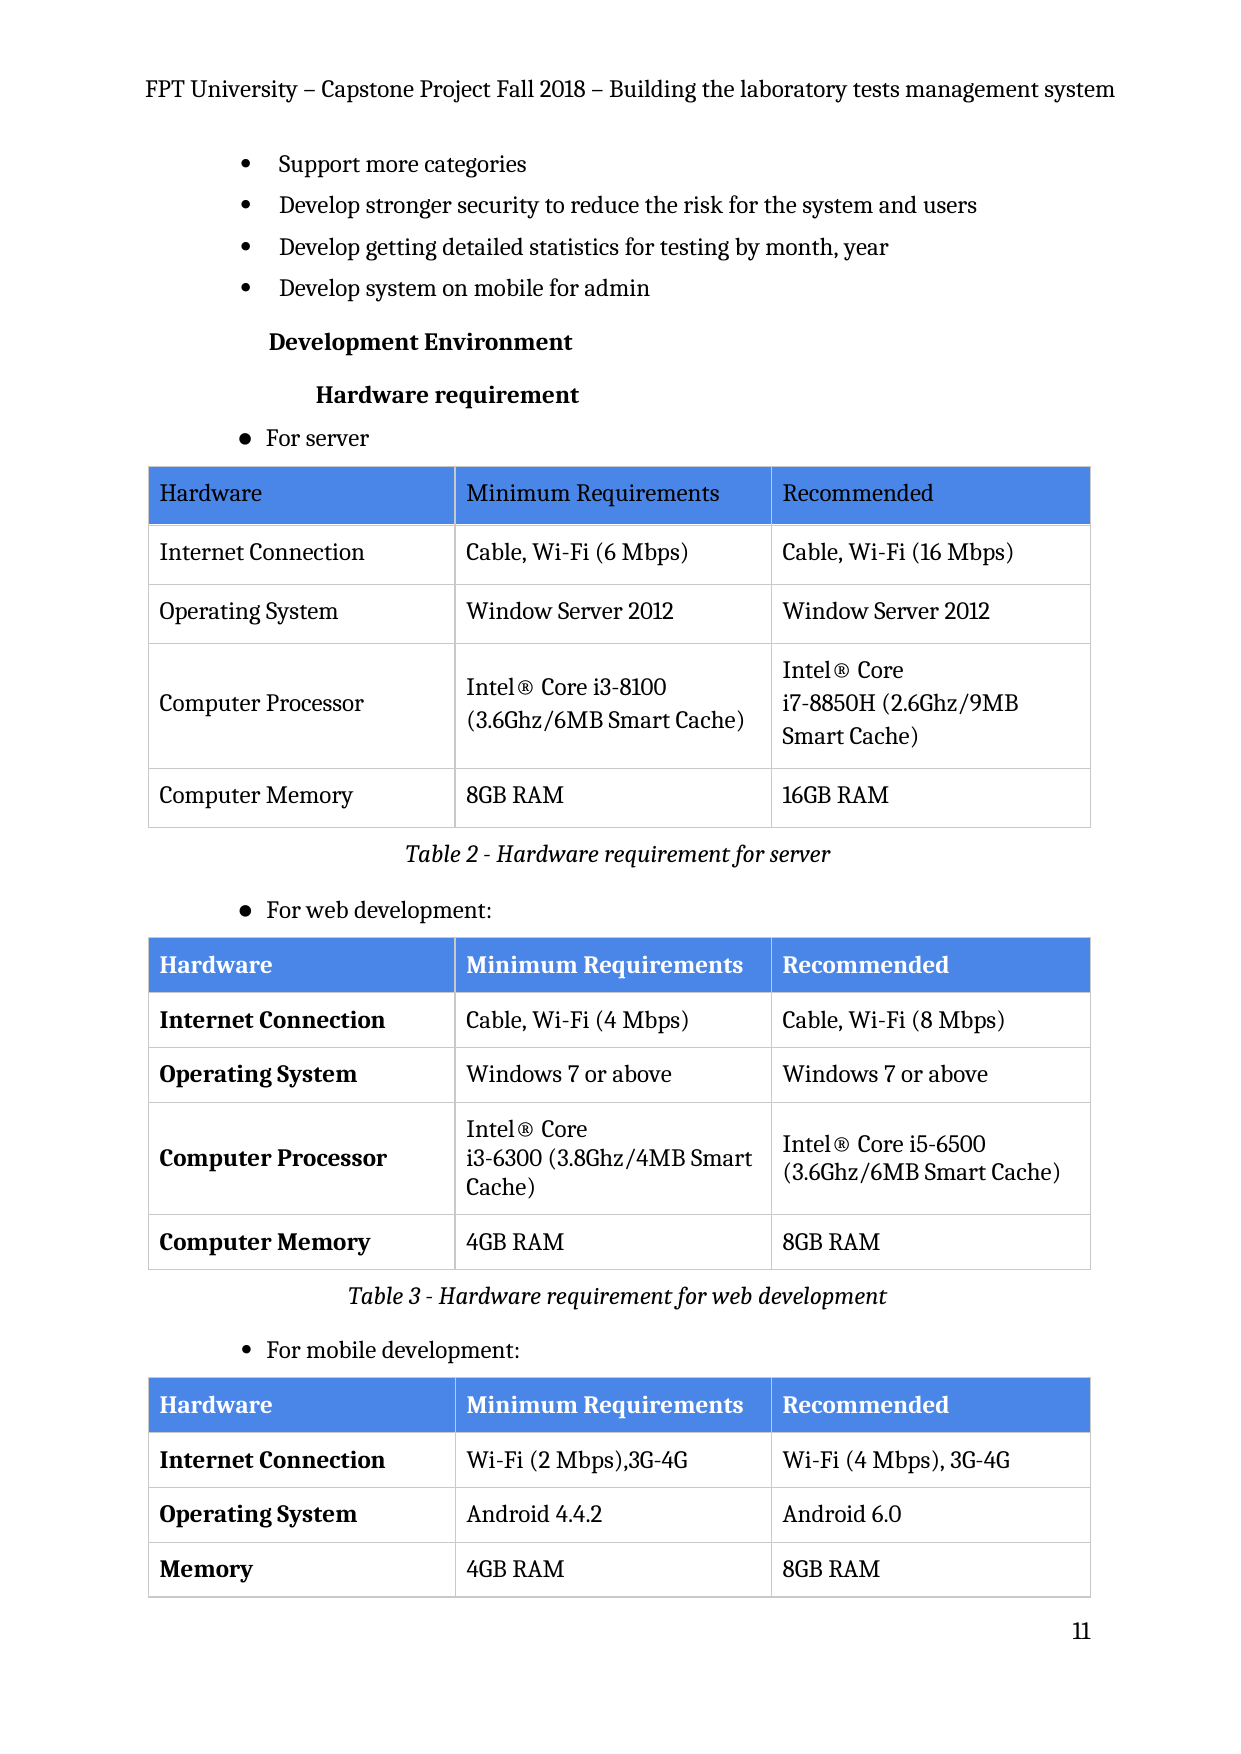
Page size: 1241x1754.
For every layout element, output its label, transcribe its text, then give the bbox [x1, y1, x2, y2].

table_cell Android 6.0 [772, 1488, 1090, 1542]
list Hardware requirement [316, 381, 1090, 410]
text Table 2 - Hardware requirement for server [148, 840, 1090, 869]
list For server [237, 422, 1090, 453]
table_header Minimum Requirements [456, 467, 771, 524]
table_cell Operating System [149, 1488, 455, 1542]
list Develop system on mobile for admin [241, 274, 1090, 302]
table_cell Computer Processor [149, 644, 454, 768]
table_cell Internet Connection [149, 993, 454, 1047]
table_header Minimum Requirements [456, 1378, 771, 1432]
table_cell 16GB RAM [772, 769, 1090, 827]
list Development Environment [269, 327, 1090, 356]
table_cell Cable, Wi-Fi (16 Mbps) [772, 526, 1090, 584]
table_cell Window Server 2012 [456, 585, 771, 643]
table_cell Intel® Core i7-8850H (2.6Ghz/9MB Smart Cache) [772, 644, 1090, 768]
table_cell Wi-Fi (4 Mbps), 3G-4G [772, 1433, 1090, 1487]
table_cell Android 4.4.2 [456, 1488, 771, 1542]
table_header Recommended [772, 1378, 1090, 1432]
list Develop getting detailed statistics for testing by month, year [241, 232, 1090, 261]
table_cell Operating System [149, 1048, 454, 1102]
table_cell Cable, Wi-Fi (4 Mbps) [456, 993, 771, 1047]
table_header Minimum Requirements [456, 938, 771, 992]
list Develop stronger security to reduce the risk for the system and users [241, 191, 1090, 220]
table_header Recommended [772, 467, 1090, 524]
table_cell Intel® Core i3-6300 (3.8Ghz/4MB Smart Cache) [456, 1103, 771, 1214]
table_cell Cable, Wi-Fi (6 Mbps) [456, 526, 771, 584]
table_cell 8GB RAM [772, 1543, 1090, 1596]
table_cell Windows 7 or above [456, 1048, 771, 1102]
table_cell Computer Memory [149, 769, 454, 827]
table_cell Operating System [149, 585, 454, 643]
table_cell Cable, Wi-Fi (8 Mbps) [772, 993, 1090, 1047]
list Support more categories [241, 150, 1090, 179]
table_cell Memory [149, 1543, 455, 1596]
table_cell Computer Memory [149, 1215, 454, 1269]
table_cell Wi-Fi (2 Mbps),3G-4G [456, 1433, 771, 1487]
table_header Recommended [772, 938, 1090, 992]
list For mobile development: [242, 1336, 1090, 1365]
table_header Hardware [149, 467, 454, 524]
table_cell 8GB RAM [772, 1215, 1090, 1269]
table_cell Internet Connection [149, 1433, 455, 1487]
table_cell Intel® Core i3-8100 (3.6Ghz/6MB Smart Cache) [456, 644, 771, 768]
table_header Hardware [149, 938, 454, 992]
text Table 3 - Hardware requirement for web development [148, 1282, 1090, 1311]
table_cell 8GB RAM [456, 769, 771, 827]
list For web development: [238, 894, 1090, 925]
table_cell Window Server 2012 [772, 585, 1090, 643]
table_cell 4GB RAM [456, 1215, 771, 1269]
table_header Hardware [149, 1378, 455, 1432]
table_cell Intel® Core i5-6500 (3.6Ghz/6MB Smart Cache) [772, 1103, 1090, 1214]
table_cell Computer Processor [149, 1103, 454, 1214]
table_cell Internet Connection [149, 526, 454, 584]
table_cell 4GB RAM [456, 1543, 771, 1596]
table_cell Windows 7 or above [772, 1048, 1090, 1102]
